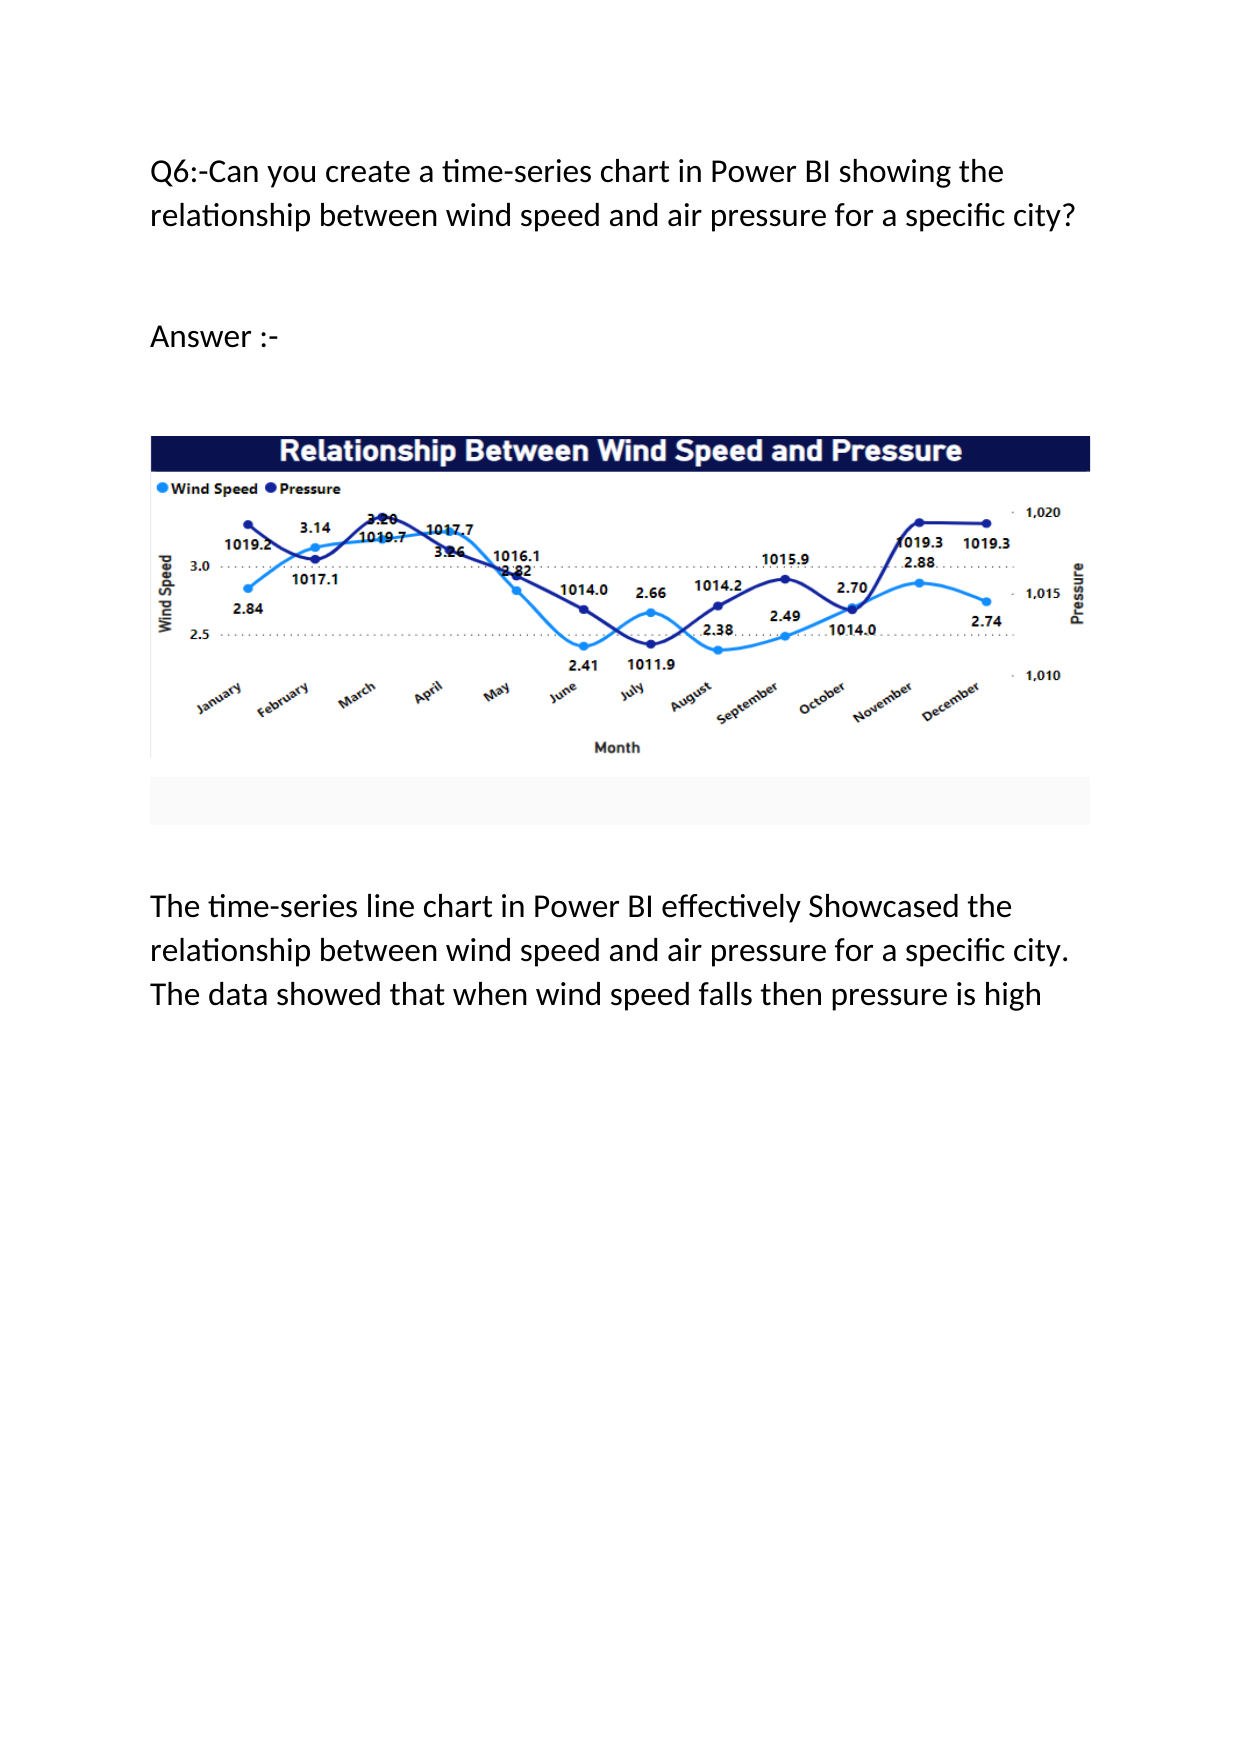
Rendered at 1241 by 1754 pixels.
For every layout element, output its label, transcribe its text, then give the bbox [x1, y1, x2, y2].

picture [150, 436, 1091, 758]
text Q6:-Can you create a time-series chart in Power BI showing the relationship between wind speed and air pressure for a specific city? [150, 150, 1090, 235]
text Answer :- [150, 315, 1090, 356]
text The time-series line chart in Power BI effectively Showcased the relationship between wind speed and air pressure for a specific city. The data showed that when wind speed falls then pressure is high [150, 885, 1090, 1014]
